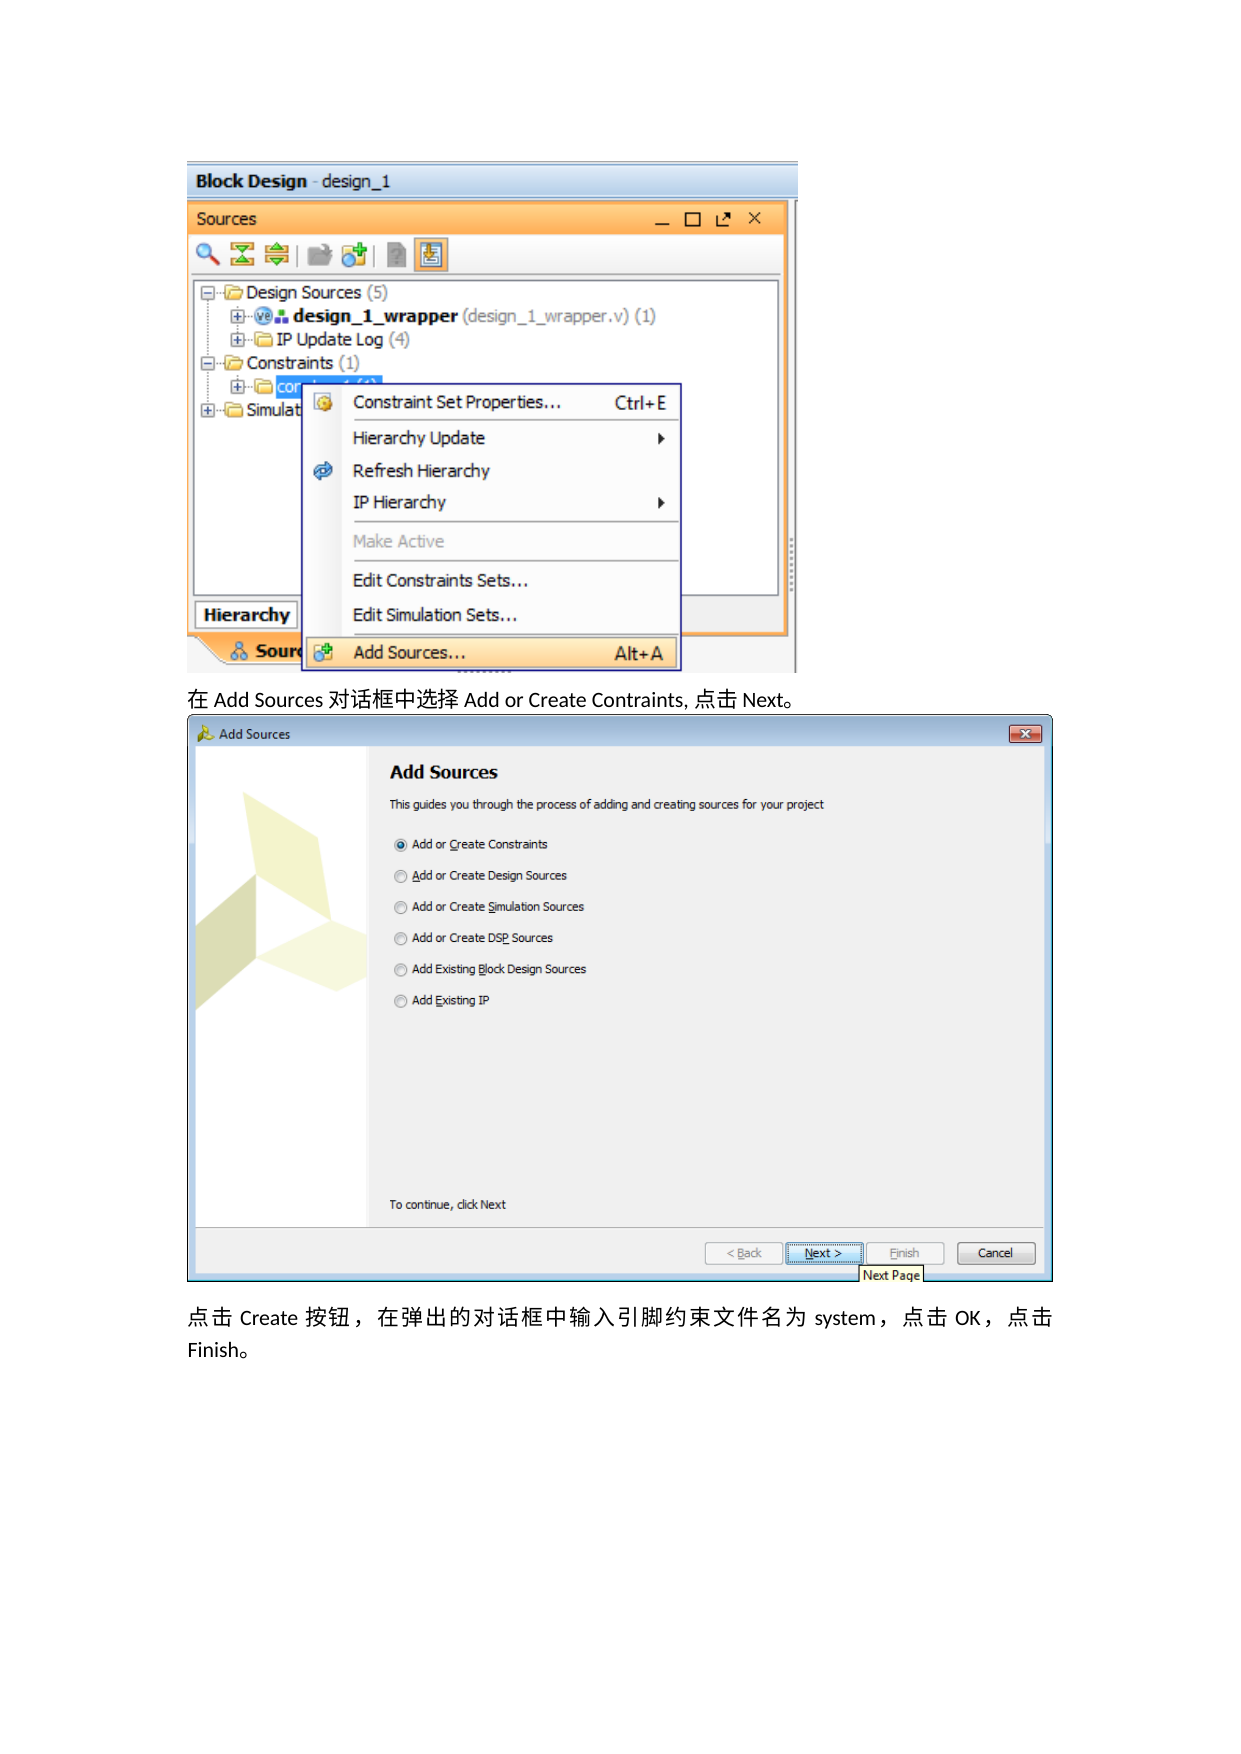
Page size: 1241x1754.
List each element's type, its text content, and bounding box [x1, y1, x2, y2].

text 点击Create按钮，在弹出的对话框中输入引脚约束文件名为system，点击OK，点击Finish。 [187, 1299, 1053, 1364]
picture [187, 161, 798, 673]
picture [187, 714, 1053, 1282]
text 在Add Sources 对话框中选择Add or Create Contraints, 点击Next。 [187, 682, 1053, 714]
